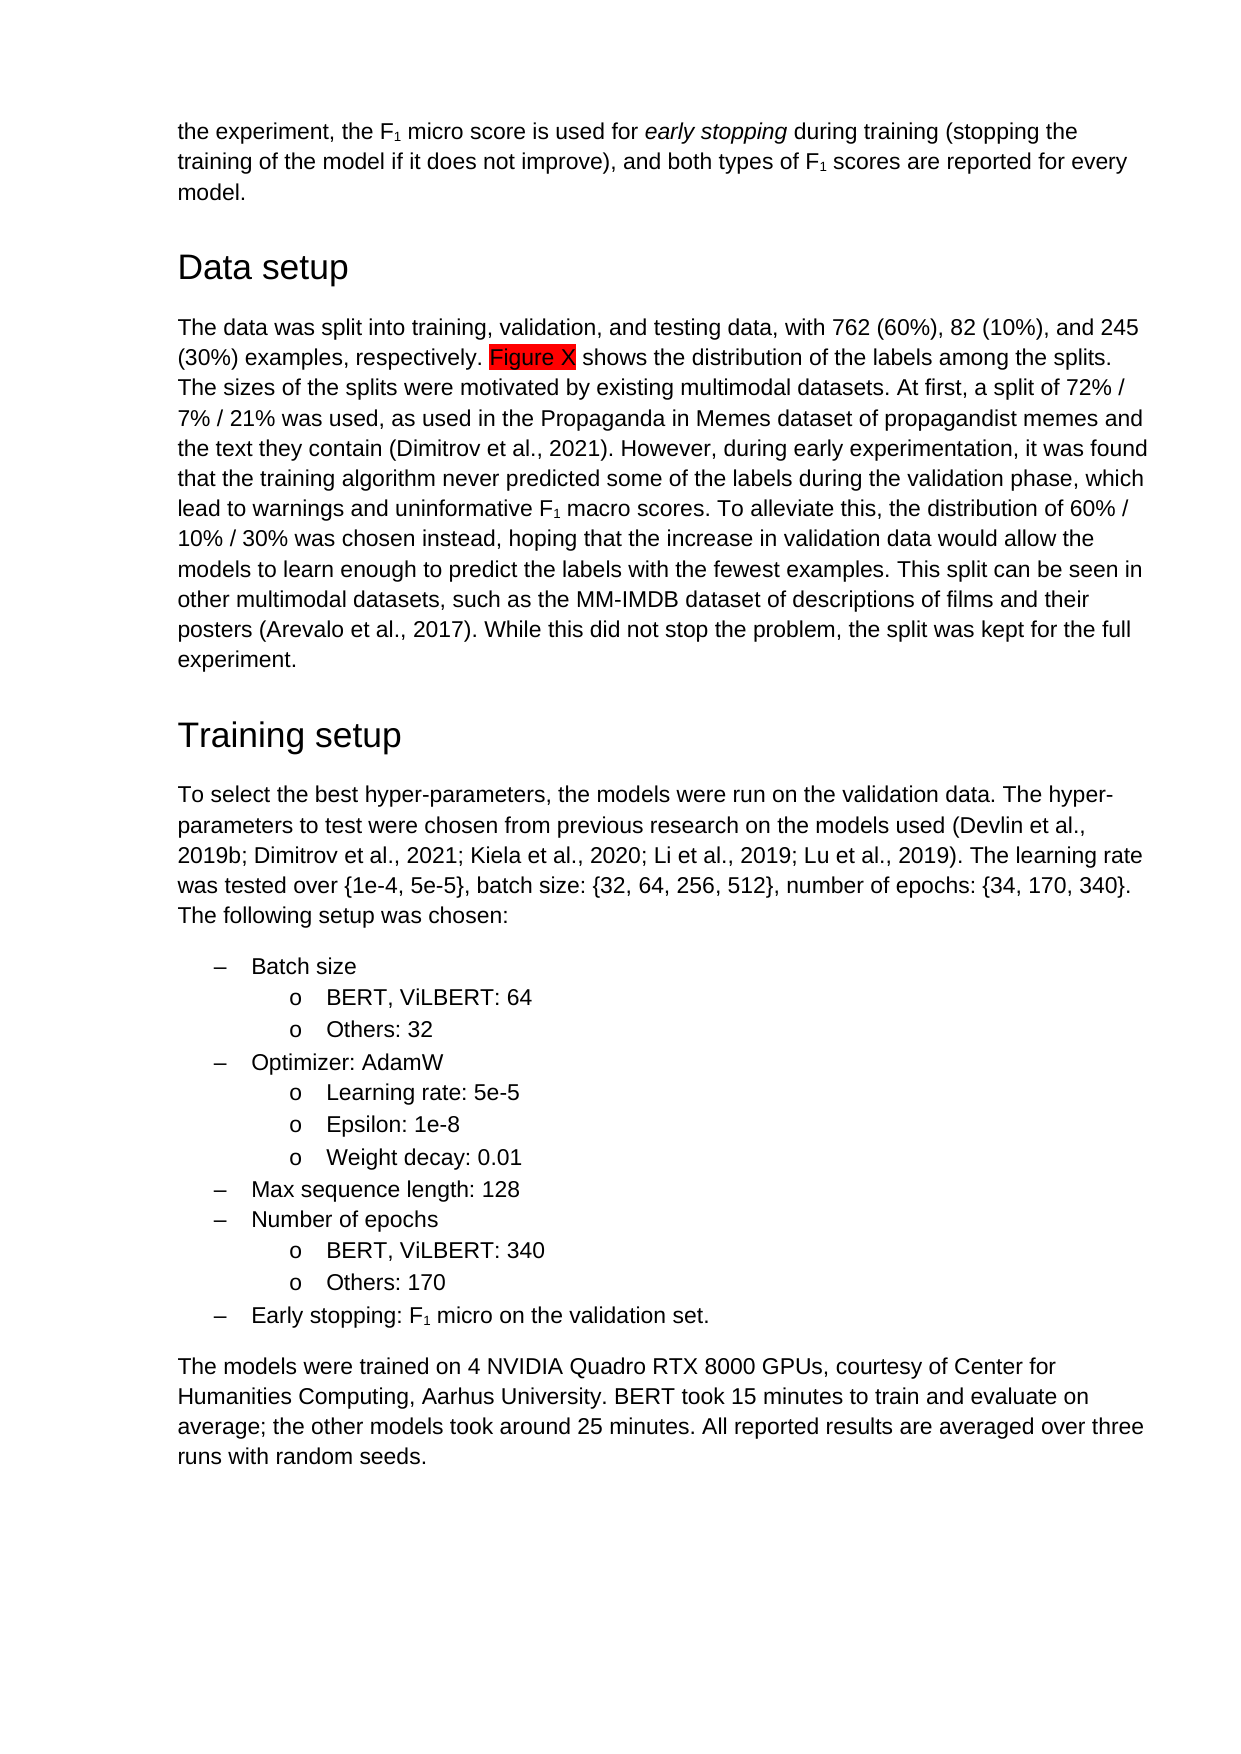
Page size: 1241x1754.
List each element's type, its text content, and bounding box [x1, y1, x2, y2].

list Others: 32 [288, 1016, 1152, 1044]
list BERT, ViLBERT: 64 [288, 983, 1152, 1012]
list Weight decay: 0.01 [288, 1144, 1152, 1172]
list Batch size [213, 953, 1152, 980]
subtitle Data setup [177, 246, 1152, 287]
list Optimizer: AdamW [213, 1048, 1152, 1075]
text The models were trained on 4 NVIDIA Quadro RTX 8000 GPUs, courtesy of Center for Humanities Computing, Aarhus University. BERT took 15 minutes to train and evaluate on average; the other models took around 25 minutes. All reported results are averaged over three runs with random seeds. [177, 1353, 1152, 1470]
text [177, 118, 1152, 205]
list Max sequence length: 128 [213, 1176, 1152, 1203]
list Others: 170 [288, 1269, 1152, 1297]
list Epsilon: 1e-8 [288, 1111, 1152, 1139]
subtitle Training setup [177, 714, 1152, 754]
text To select the best hyper-parameters, the models were run on the validation data. The hyper-parameters to test were chosen from previous research on the models used (Devlin et al., 2019b; Dimitrov et al., 2021; Kiela et al., 2020; Li et al., 2019; Lu et al., 2019). The learning rate was tested over {1e-4, 5e-5}, batch size: {32, 64, 256, 512}, number of epochs: {34, 170, 340}. The following setup was chosen: [177, 781, 1152, 929]
list Number of epochs [213, 1206, 1152, 1233]
text The data was split into training, validation, and testing data, with 762 (60%), 82 (10%), and 245 (30%) examples, respectively. Figure X shows the distribution of the labels among the splits. The sizes of the splits were motivated by existing multimodal datasets. At first, a split of 72% / 7% / 21% was used, as used in the Propaganda in Memes dataset of propagandist memes and the text they contain (Dimitrov et al., 2021). However, during early experimentation, it was found that the training algorithm never predicted some of the labels during the validation phase, which lead to warnings and uninformative F1 macro scores. To alleviate this, the distribution of 60% / 10% / 30% was chosen instead, hoping that the increase in validation data would allow the models to learn enough to predict the labels with the fewest examples. This split can be seen in other multimodal datasets, such as the MM-IMDB dataset of descriptions of films and their posters (Arevalo et al., 2017). While this did not stop the problem, the split was kept for the full experiment. [177, 314, 1152, 672]
list Learning rate: 5e-5 [288, 1079, 1152, 1107]
list Early stopping: F1 micro on the validation set. [213, 1302, 1152, 1328]
list BERT, ViLBERT: 340 [288, 1237, 1152, 1265]
